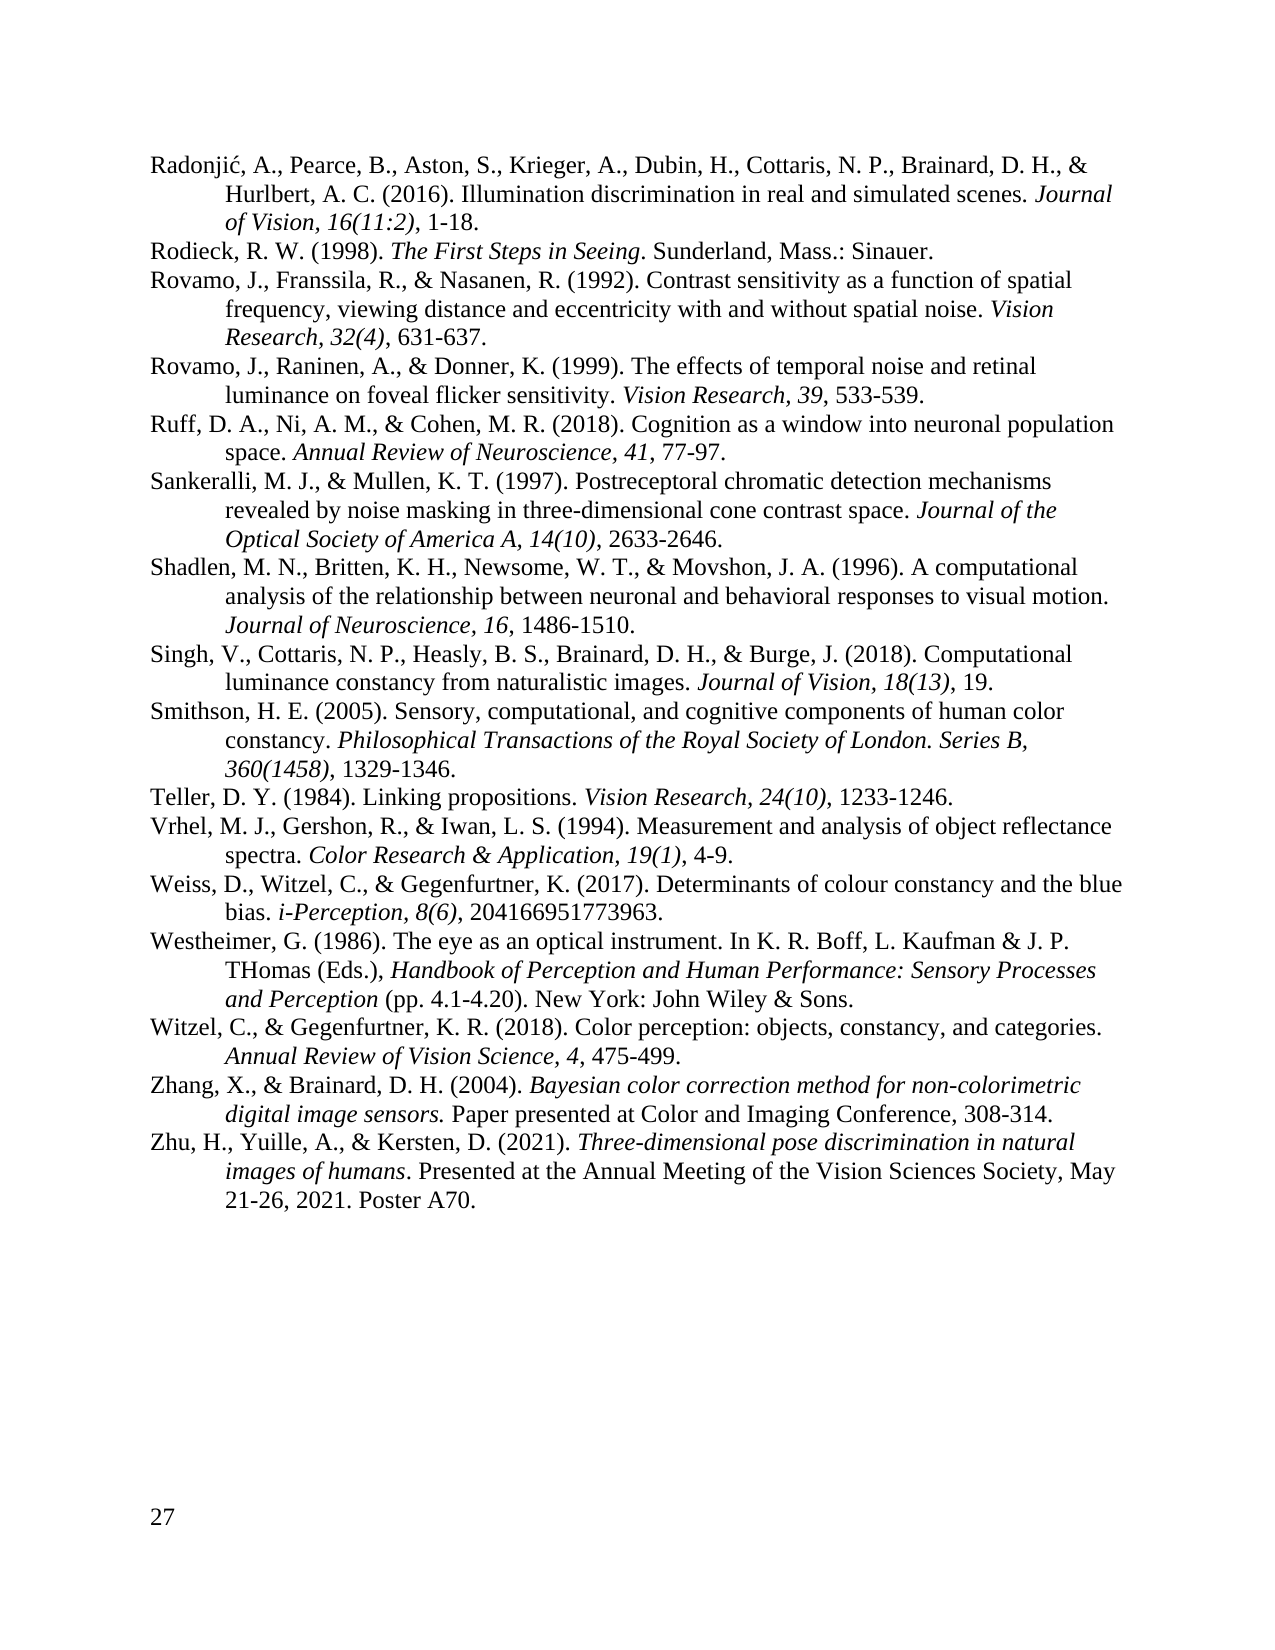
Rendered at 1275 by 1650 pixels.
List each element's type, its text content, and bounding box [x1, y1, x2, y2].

text Rovamo, J., Raninen, A., & Donner, K. (1999). The effects of temporal noise and retinal luminance on foveal flicker sensitivity. Vision Research, 39, 533-539. [150, 351, 1125, 409]
text Rodieck, R. W. (1998). The First Steps in Seeing. Sunderland, Mass.: Sinauer. [150, 236, 1125, 265]
text Shadlen, M. N., Britten, K. H., Newsome, W. T., & Movshon, J. A. (1996). A computational analysis of the relationship between neuronal and behavioral responses to visual motion. Journal of Neuroscience, 16, 1486-1510. [150, 552, 1125, 639]
text Zhu, H., Yuille, A., & Kersten, D. (2021). Three-dimensional pose discrimination in natural images of humans. Presented at the Annual Meeting of the Vision Sciences Society, May 21-26, 2021. Poster A70. [150, 1127, 1125, 1214]
text Radonjić, A., Pearce, B., Aston, S., Krieger, A., Dubin, H., Cottaris, N. P., Brainard, D. H., & Hurlbert, A. C. (2016). Illumination discrimination in real and simulated scenes. Journal of Vision, 16(11:2), 1-18. [150, 150, 1125, 236]
text Rovamo, J., Franssila, R., & Nasanen, R. (1992). Contrast sensitivity as a function of spatial frequency, viewing distance and eccentricity with and without spatial noise. Vision Research, 32(4), 631-637. [150, 265, 1125, 351]
text Ruff, D. A., Ni, A. M., & Cohen, M. R. (2018). Cognition as a window into neuronal population space. Annual Review of Neuroscience, 41, 77-97. [150, 409, 1125, 466]
text Smithson, H. E. (2005). Sensory, computational, and cognitive components of human color constancy. Philosophical Transactions of the Royal Society of London. Series B, 360(1458), 1329-1346. [150, 696, 1125, 782]
text Zhang, X., & Brainard, D. H. (2004). Bayesian color correction method for non-colorimetric digital image sensors. Paper presented at Color and Imaging Conference, 308-314. [150, 1070, 1125, 1127]
text Vrhel, M. J., Gershon, R., & Iwan, L. S. (1994). Measurement and analysis of object reflectance spectra. Color Research & Application, 19(1), 4-9. [150, 811, 1125, 869]
text Westheimer, G. (1986). The eye as an optical instrument. In K. R. Boff, L. Kaufman & J. P. THomas (Eds.), Handbook of Perception and Human Performance: Sensory Processes and Perception (pp. 4.1-4.20). New York: John Wiley & Sons. [150, 926, 1125, 1012]
text Weiss, D., Witzel, C., & Gegenfurtner, K. (2017). Determinants of colour constancy and the blue bias. i-Perception, 8(6), 204166951773963. [150, 869, 1125, 926]
text Sankeralli, M. J., & Mullen, K. T. (1997). Postreceptoral chromatic detection mechanisms revealed by noise masking in three-dimensional cone contrast space. Journal of the Optical Society of America A, 14(10), 2633-2646. [150, 466, 1125, 552]
text Witzel, C., & Gegenfurtner, K. R. (2018). Color perception: objects, constancy, and categories. Annual Review of Vision Science, 4, 475-499. [150, 1012, 1125, 1070]
text Teller, D. Y. (1984). Linking propositions. Vision Research, 24(10), 1233-1246. [150, 782, 1125, 811]
text Singh, V., Cottaris, N. P., Heasly, B. S., Brainard, D. H., & Burge, J. (2018). Computational luminance constancy from naturalistic images. Journal of Vision, 18(13), 19. [150, 639, 1125, 696]
